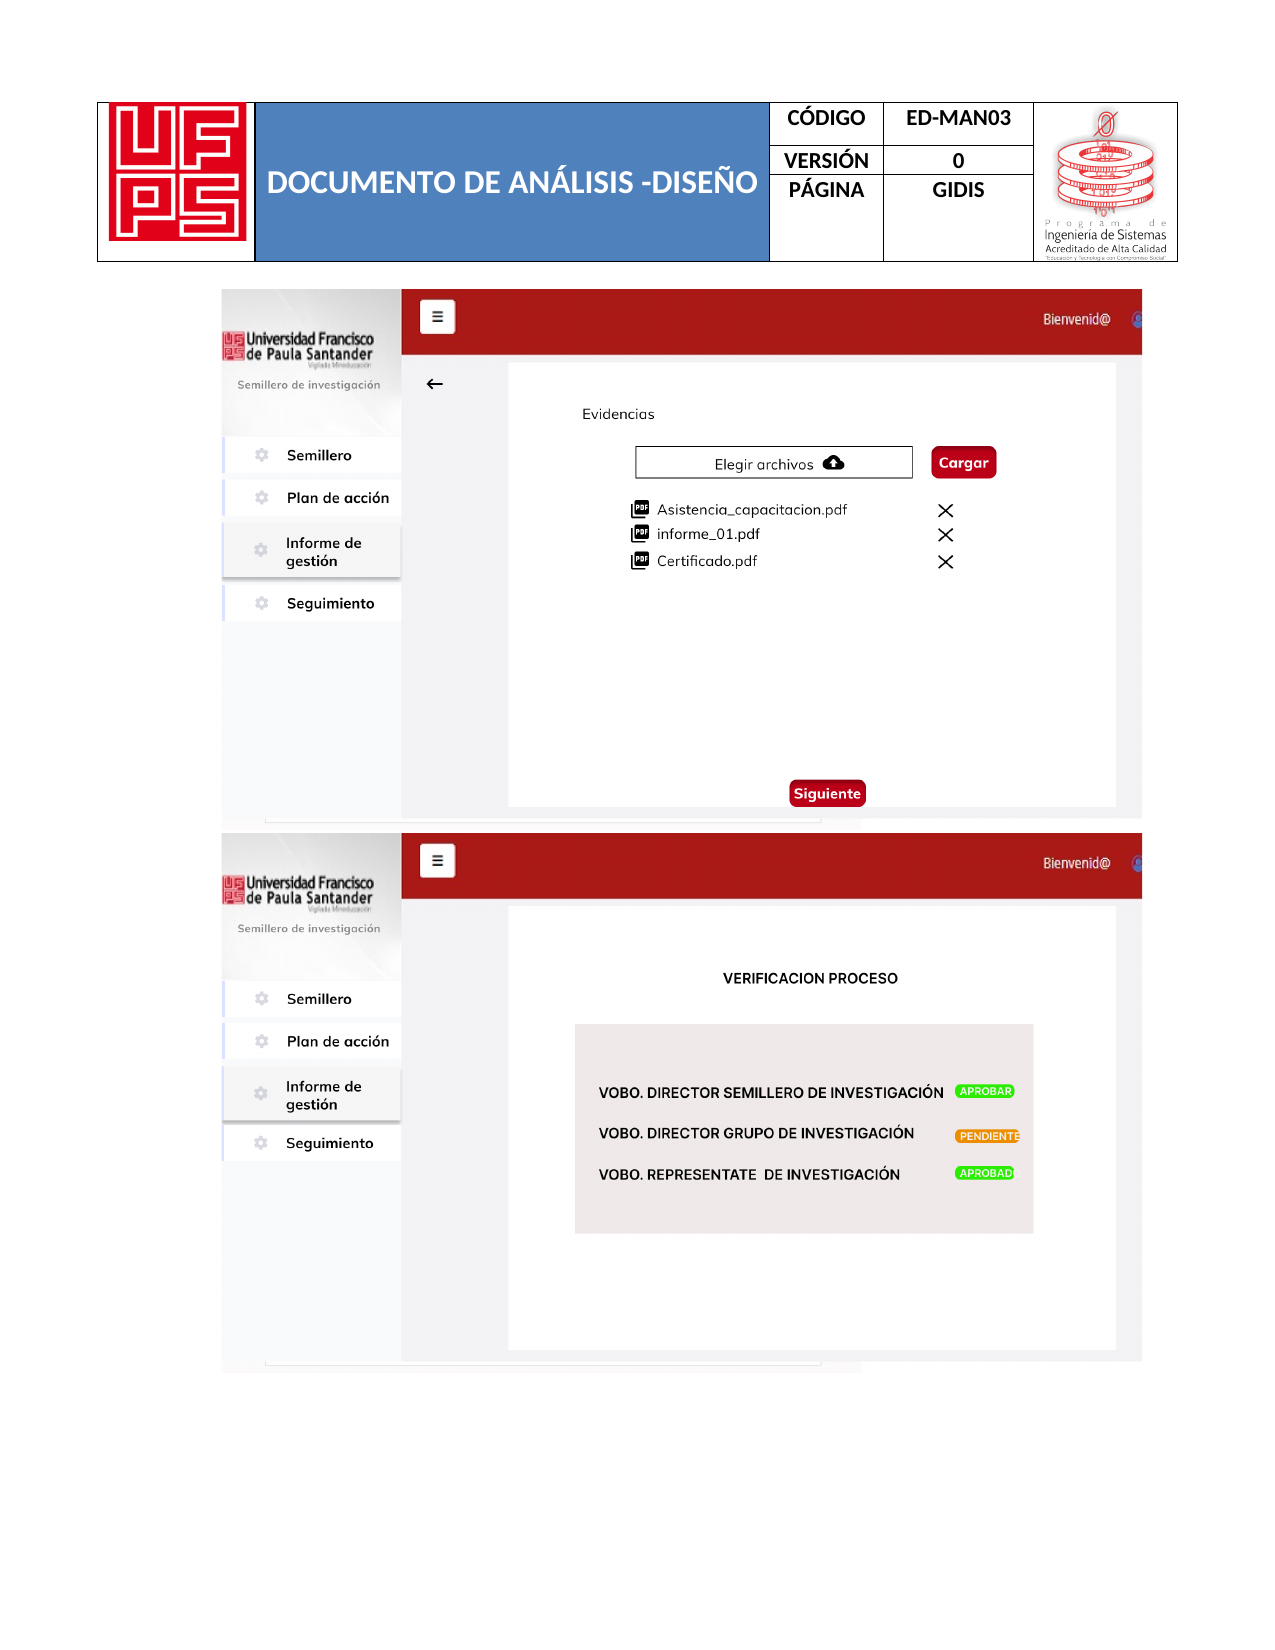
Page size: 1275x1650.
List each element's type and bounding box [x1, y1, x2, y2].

picture [221, 833, 1143, 1373]
picture [108, 102, 247, 241]
picture [221, 289, 1143, 830]
picture [1045, 102, 1166, 261]
